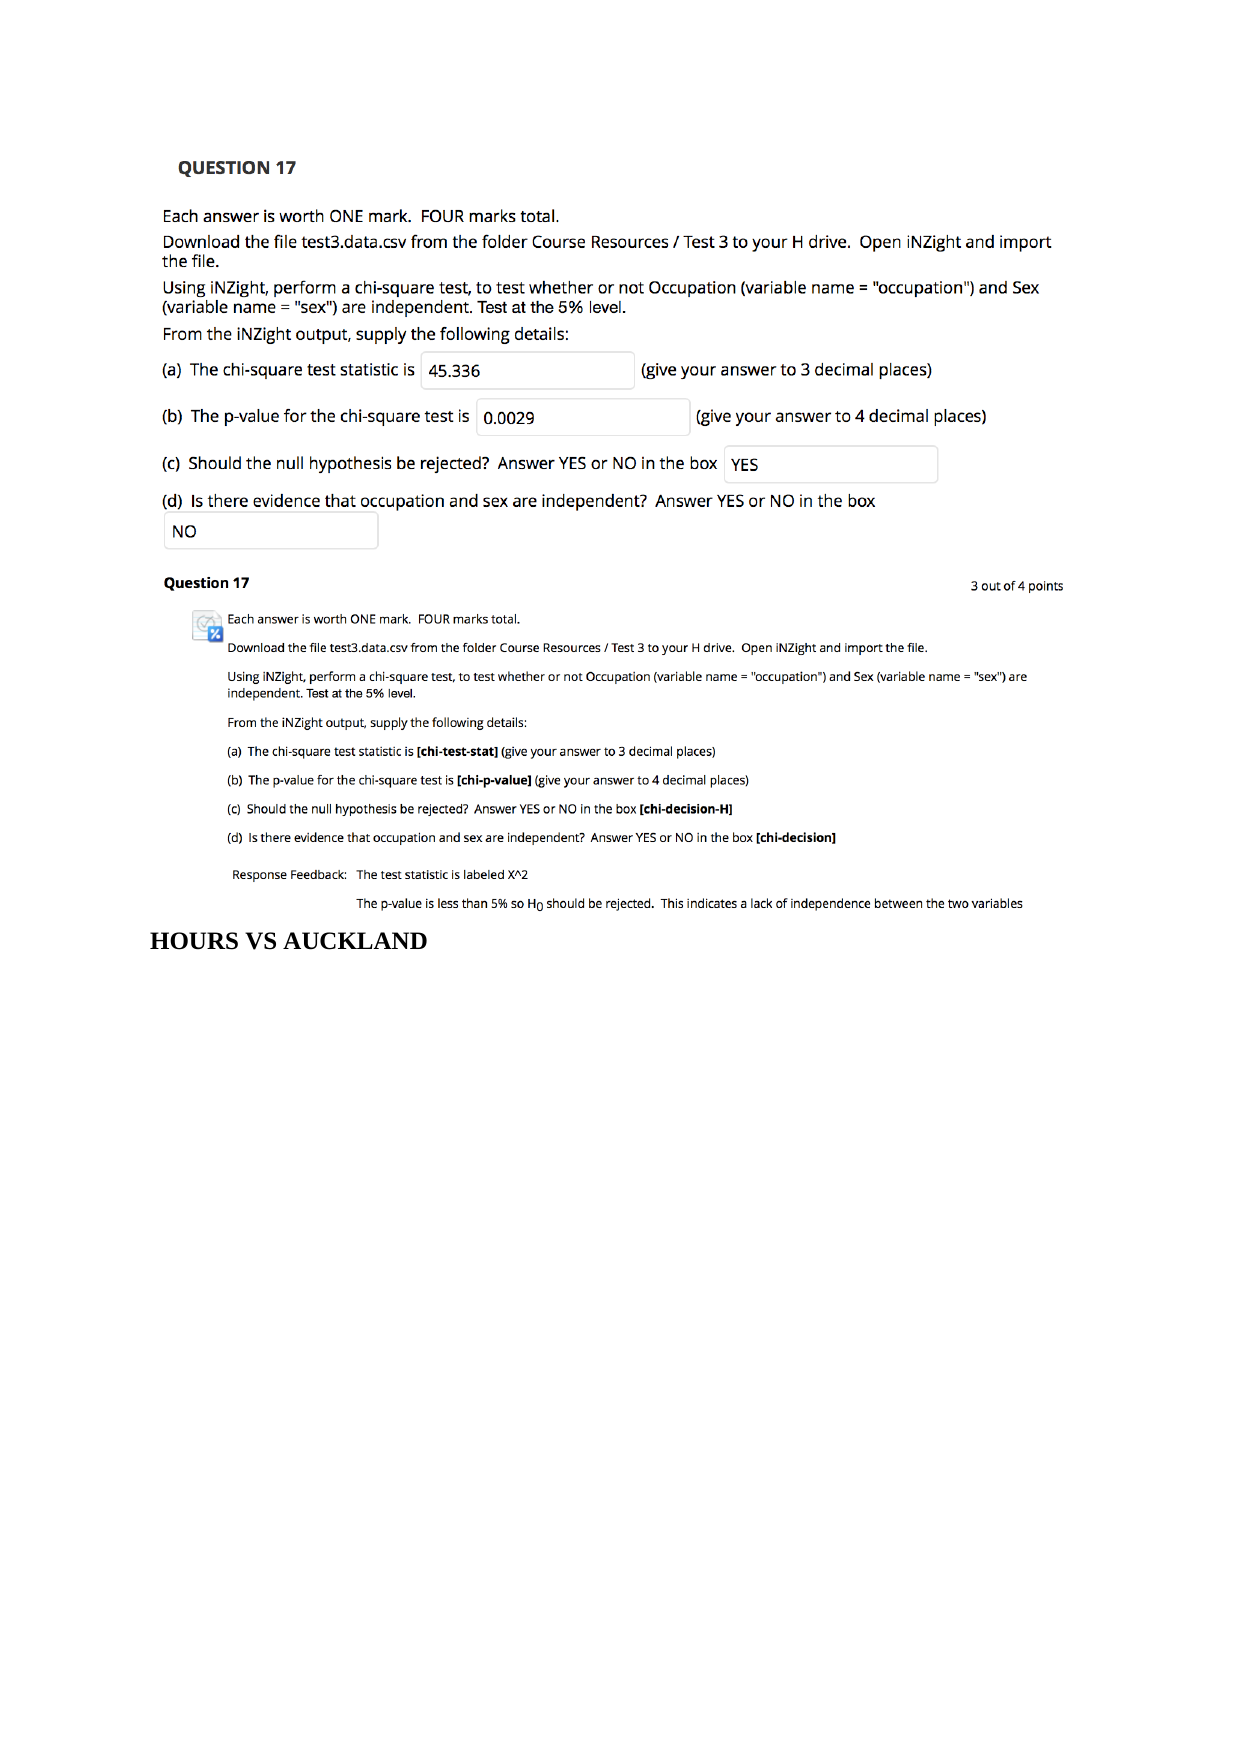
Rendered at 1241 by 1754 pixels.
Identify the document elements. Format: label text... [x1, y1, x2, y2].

picture [150, 150, 1090, 927]
text HOURS VS AUCKLAND [150, 927, 1090, 955]
